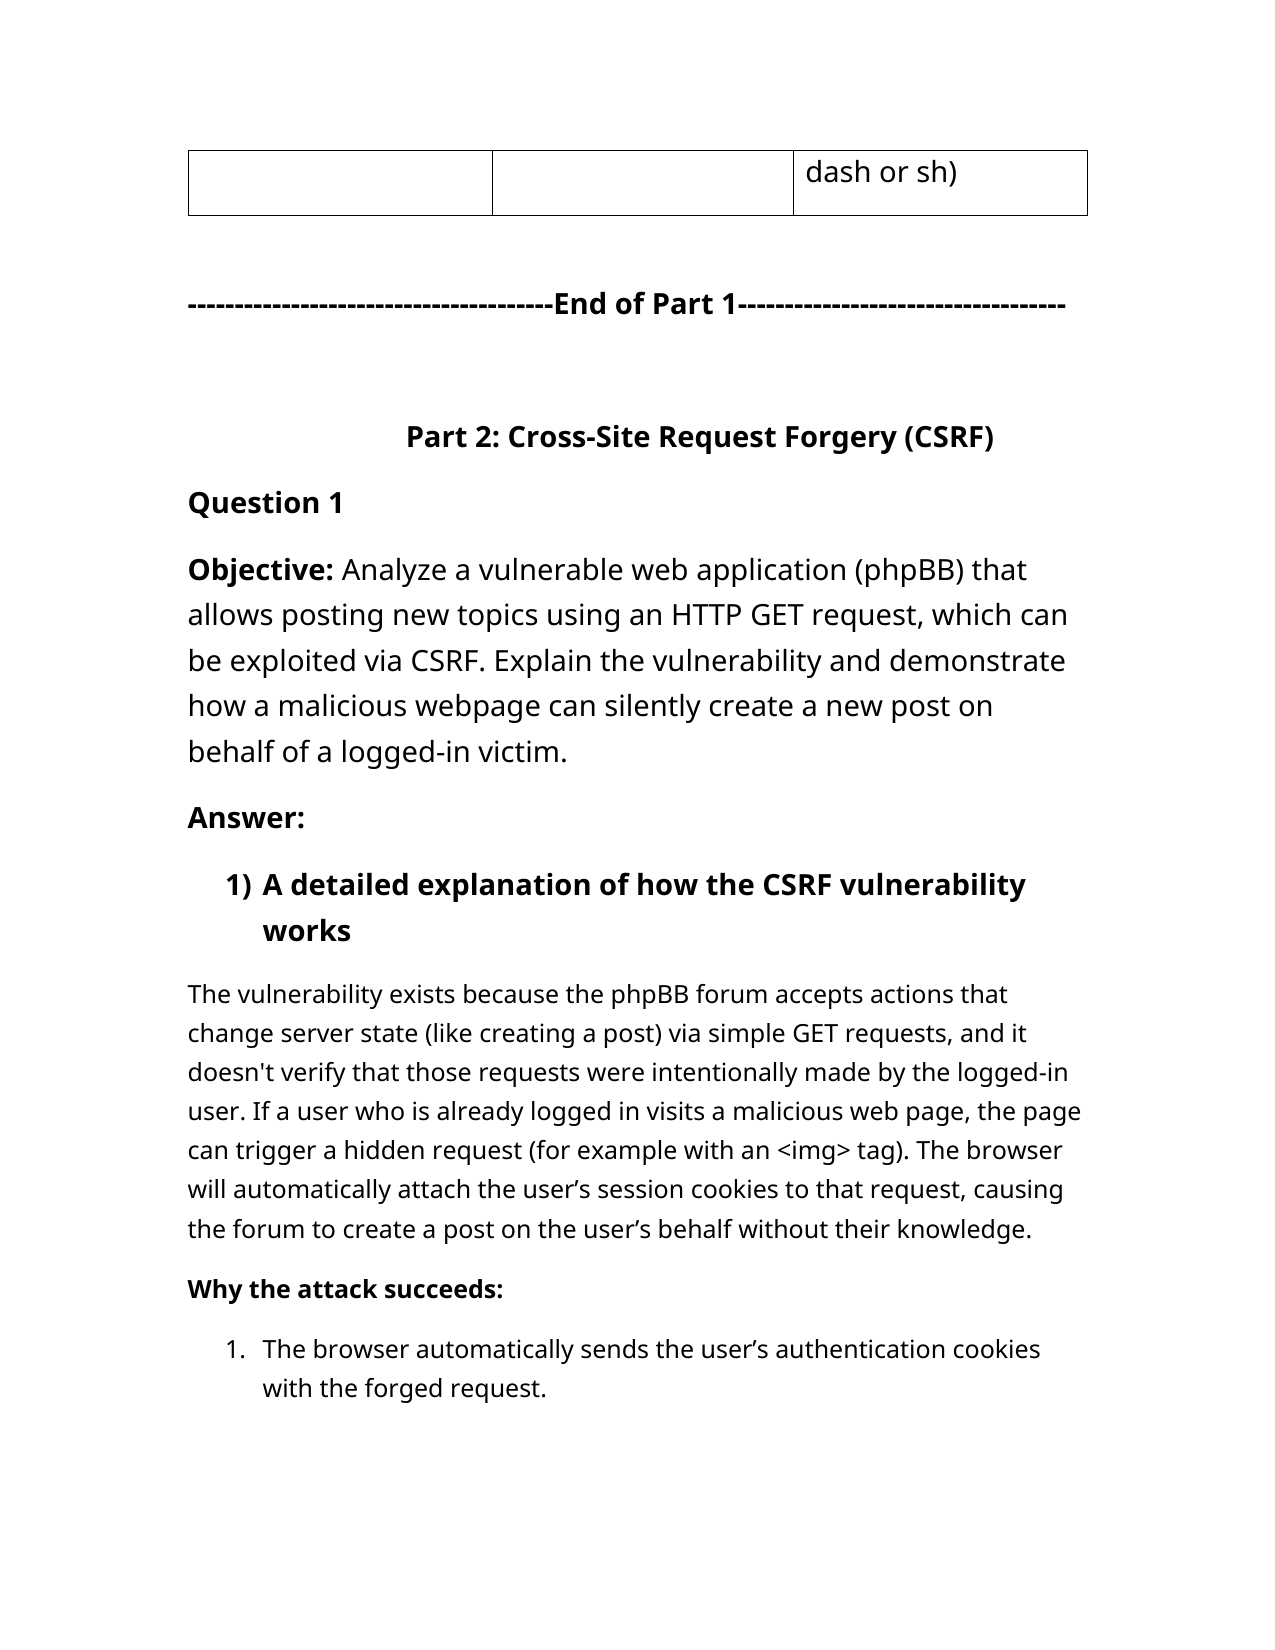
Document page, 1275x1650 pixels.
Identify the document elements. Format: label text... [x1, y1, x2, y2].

text Part 2: Cross-Site Request Forgery (CSRF) [262, 416, 1087, 456]
text Why the attack succeeds: [187, 1271, 1087, 1305]
text ---------------------------------------End of Part 1----------------------------------- [187, 283, 1087, 323]
text Objective: Analyze a vulnerable web application (phpBB) that allows posting new topics using an HTTP GET request, which can be exploited via CSRF. Explain the vulnerability and demonstrate how a malicious webpage can silently create a new post on behalf of a logged-in victim. [187, 549, 1087, 771]
list A detailed explanation of how the CSRF vulnerability works [225, 864, 1087, 949]
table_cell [794, 151, 1087, 215]
list The browser automatically sends the user’s authentication cookies with the forged request. [225, 1331, 1087, 1404]
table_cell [493, 151, 793, 215]
text The vulnerability exists because the phpBB forum accepts actions that change server state (like creating a post) via simple GET requests, and it doesn't verify that those requests were intentionally made by the logged-in user. If a user who is already logged in visits a malicious web page, the page can trigger a hidden request (for example with an <img> tag). The browser will automatically attach the user’s session cookies to that request, causing the forum to create a post on the user’s behalf without their knowledge. [187, 976, 1087, 1245]
text Answer: [187, 798, 1087, 837]
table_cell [189, 151, 492, 215]
text Question 1 [187, 482, 1087, 522]
